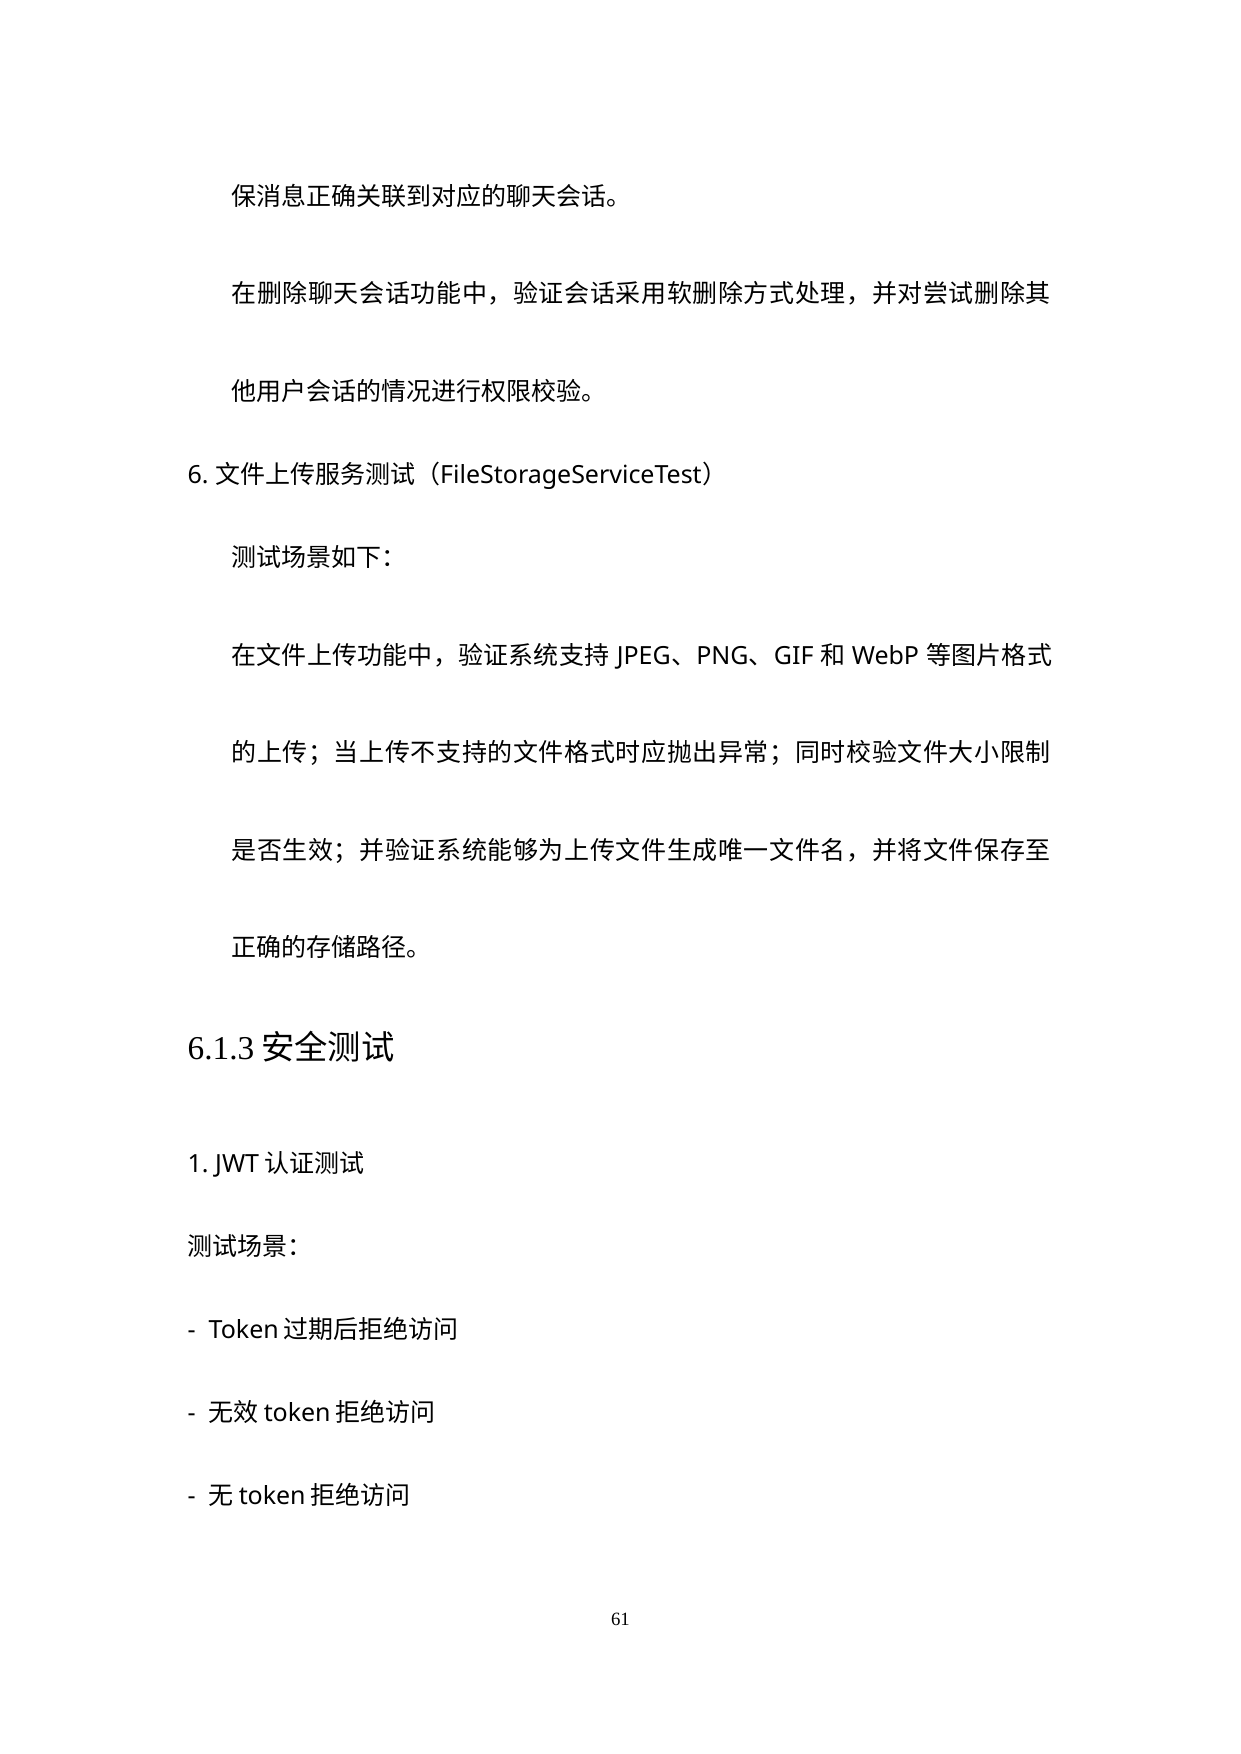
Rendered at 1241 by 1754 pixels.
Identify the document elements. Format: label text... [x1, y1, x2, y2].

text - 无效token拒绝访问 [187, 1378, 1053, 1443]
text 6. 文件上传服务测试（FileStorageServiceTest） [187, 440, 1053, 505]
text 测试场景： [187, 1212, 1053, 1277]
subtitle 6.1.3安全测试 [187, 1013, 1053, 1078]
text 测试场景如下： 在文件上传功能中，验证系统支持 JPEG、PNG、GIF 和 WebP 等图片格式的上传；当上传不支持的文件格式时应抛出异常；同时校验文件大小限制是否生效；并验证系统能够为上传文件生成唯一文件名，并将文件保存至正确的存储路径。 [231, 523, 1053, 978]
text - 无token拒绝访问 [187, 1461, 1053, 1526]
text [231, 162, 1053, 422]
text 1. JWT认证测试 [187, 1129, 1053, 1194]
text - Token过期后拒绝访问 [187, 1295, 1053, 1360]
